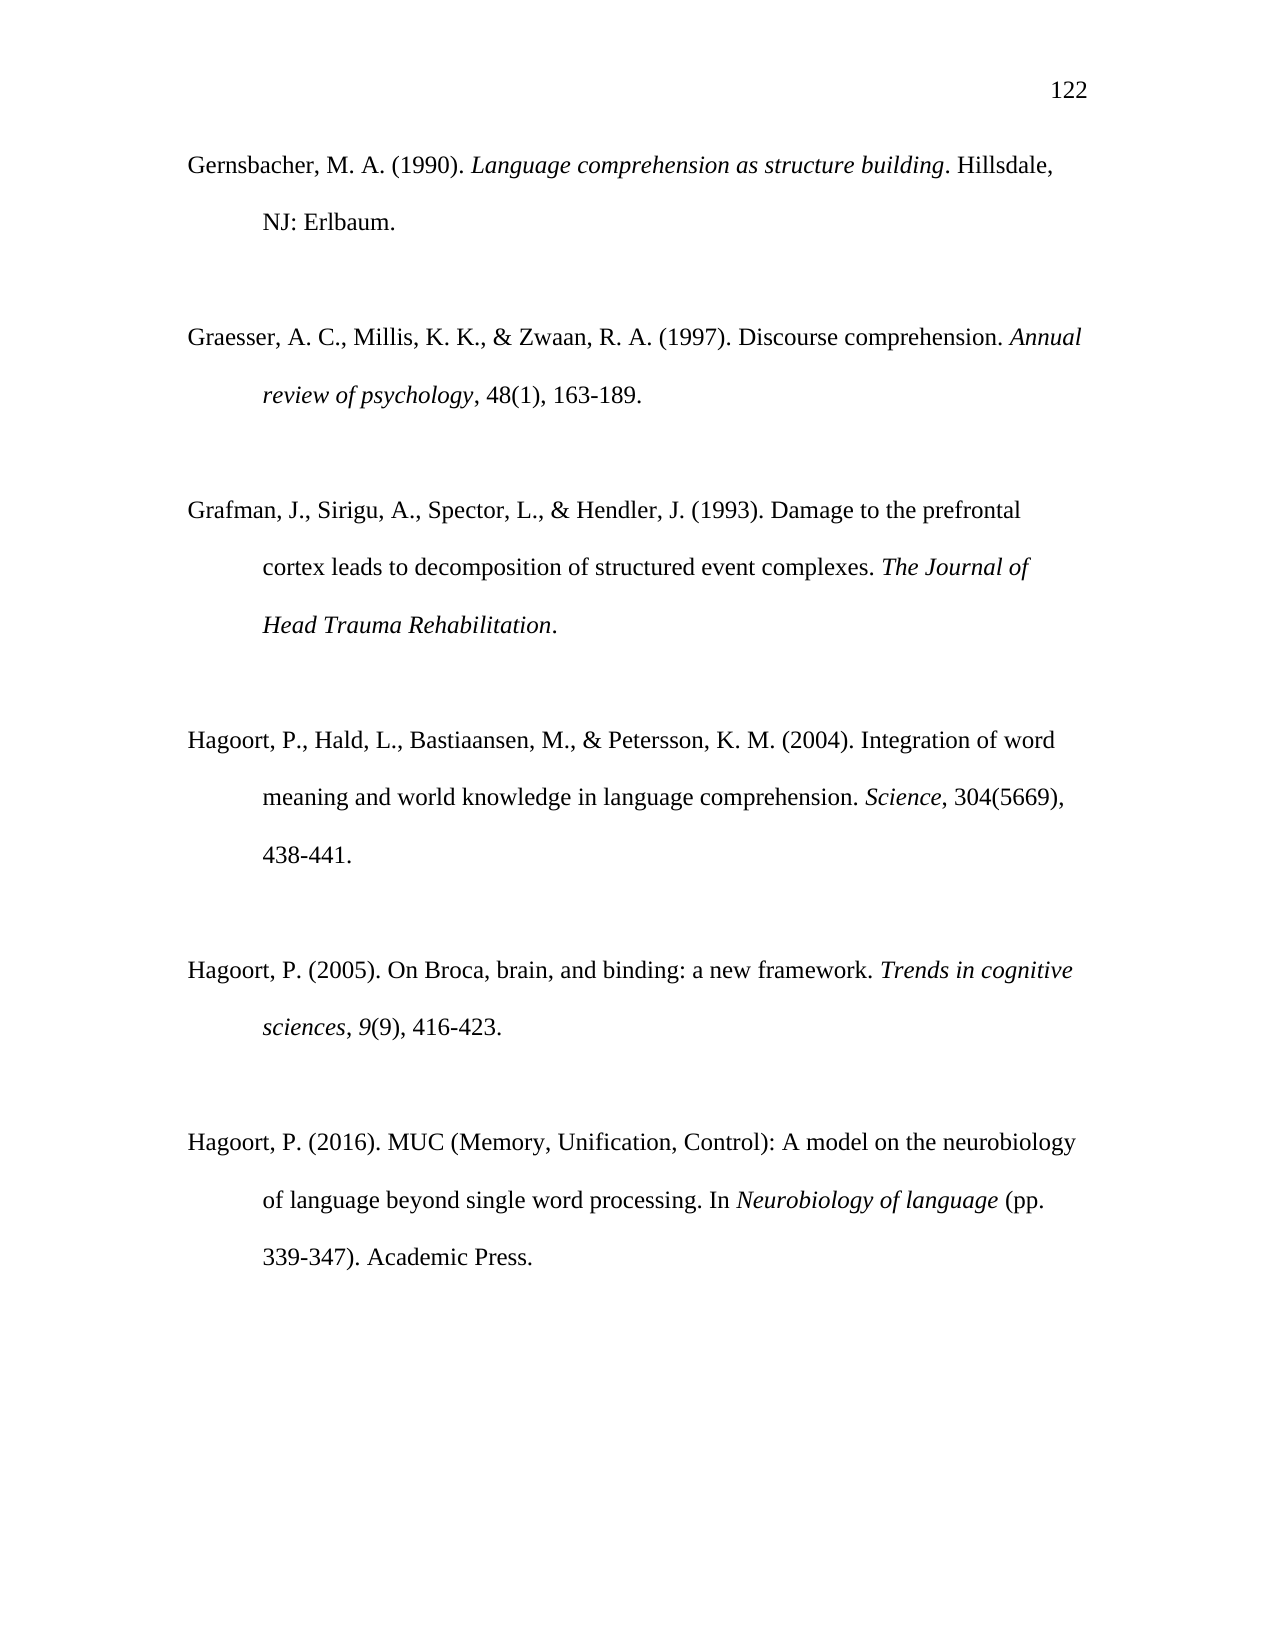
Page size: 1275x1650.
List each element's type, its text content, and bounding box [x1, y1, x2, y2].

text Hagoort, P., Hald, L., Bastiaansen, M., & Petersson, K. M. (2004). Integration of word meaning and world knowledge in language comprehension. Science, 304(5669), 438-441. [187, 725, 1087, 869]
text Hagoort, P. (2005). On Broca, brain, and binding: a new framework. Trends in cognitive sciences, 9(9), 416-423. [187, 955, 1087, 1041]
text Graesser, A. C., Millis, K. K., & Zwaan, R. A. (1997). Discourse comprehension. Annual review of psychology, 48(1), 163-189. [187, 322, 1087, 409]
text Hagoort, P. (2016). MUC (Memory, Unification, Control): A model on the neurobiology of language beyond single word processing. In Neurobiology of language (pp. 339-347). Academic Press. [187, 1127, 1087, 1271]
text Gernsbacher, M. A. (1990). Language comprehension as structure building. Hillsdale, NJ: Erlbaum. [187, 150, 1087, 236]
text Grafman, J., Sirigu, A., Spector, L., & Hendler, J. (1993). Damage to the prefrontal cortex leads to decomposition of structured event complexes. The Journal of Head Trauma Rehabilitation. [187, 495, 1087, 639]
